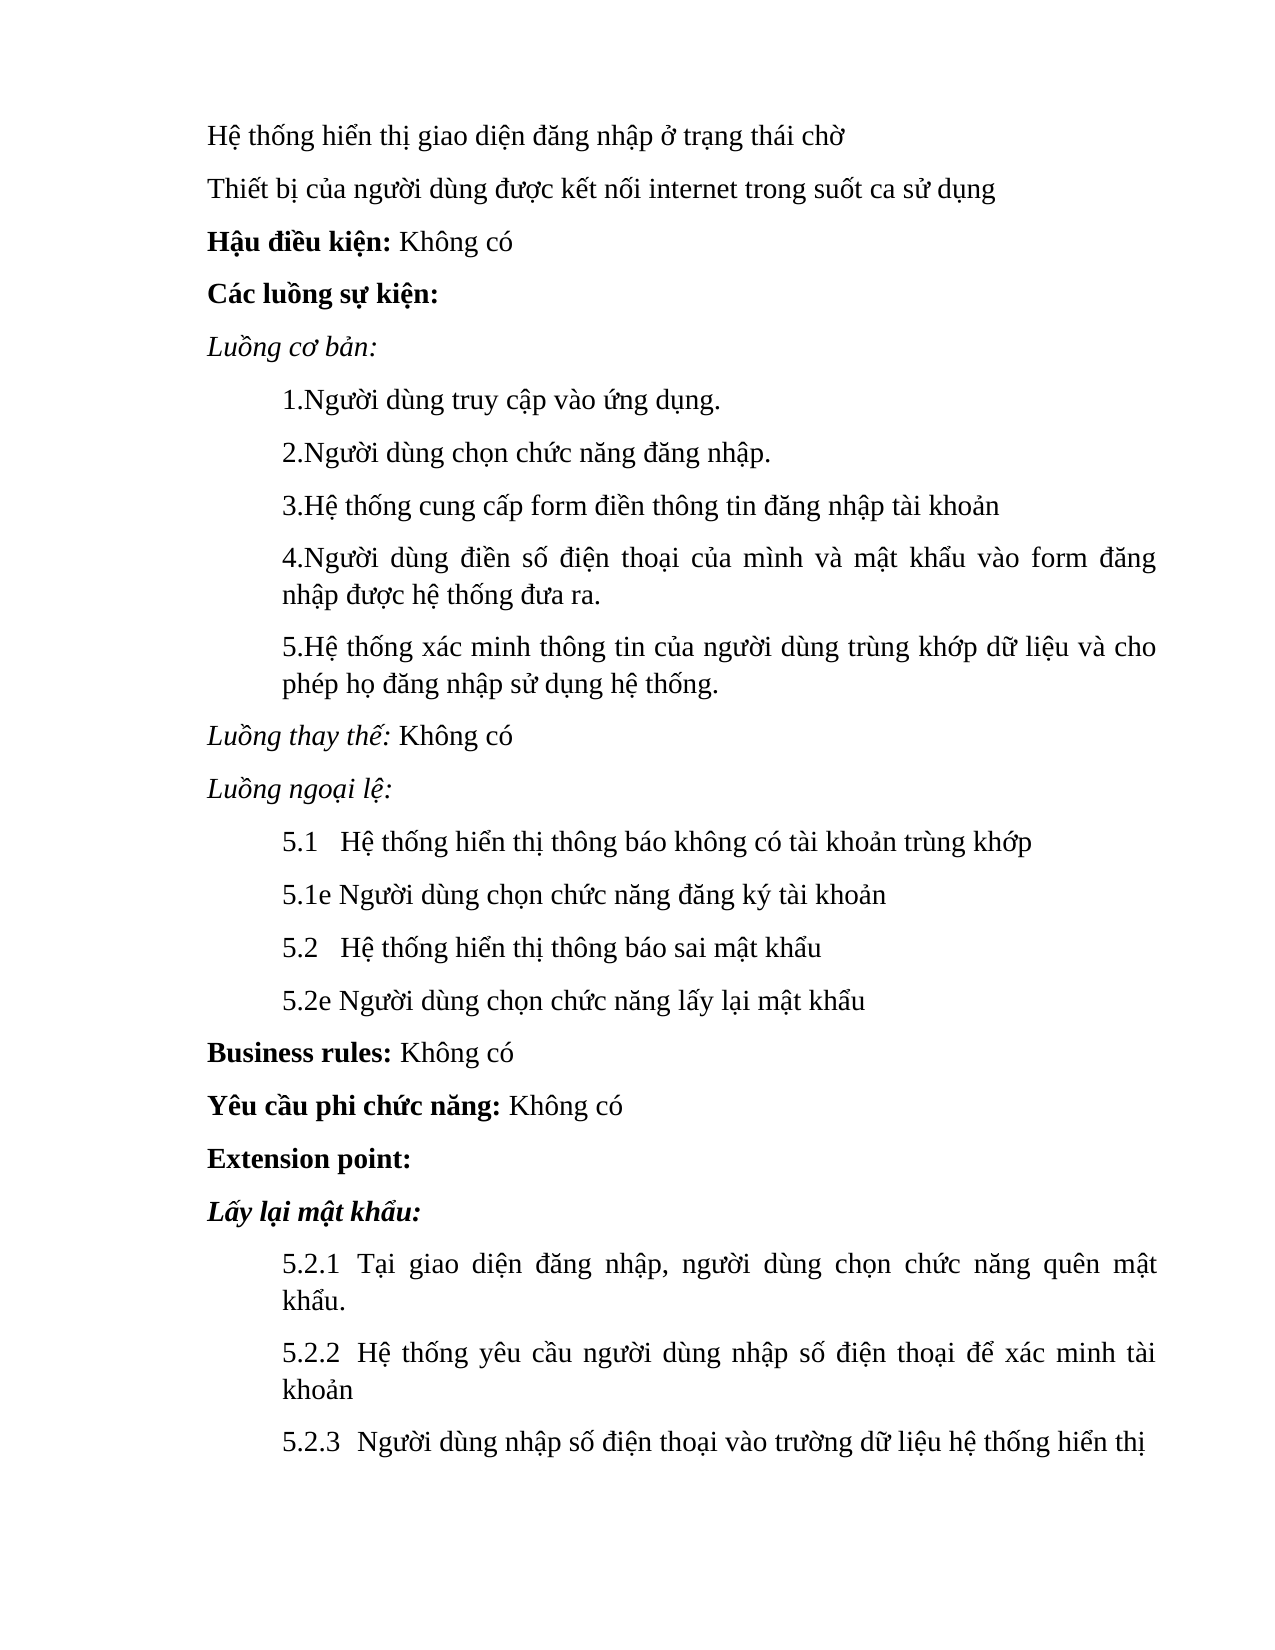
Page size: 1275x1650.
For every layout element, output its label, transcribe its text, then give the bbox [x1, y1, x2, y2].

text 5.1 Hệ thống hiển thị thông báo không có tài khoản trùng khớp [282, 824, 1157, 858]
text Lấy lại mật khẩu: [207, 1194, 1157, 1227]
text Luồng thay thế: Không có [207, 718, 1157, 752]
text Hậu điều kiện: Không có [207, 224, 1157, 257]
text 5.2.1 Tại giao diện đăng nhập, người dùng chọn chức năng quên mật khẩu. [282, 1247, 1157, 1316]
text Thiết bị của người dùng được kết nối internet trong suốt ca sử dụng [207, 171, 1157, 204]
text Extension point: [207, 1141, 1157, 1174]
text 2.Người dùng chọn chức năng đăng nhập. [282, 435, 1157, 468]
text 4.Người dùng điền số điện thoại của mình và mật khẩu vào form đăng nhập được hệ thống đưa ra. [282, 541, 1157, 610]
text 1.Người dùng truy cập vào ứng dụng. [282, 382, 1157, 416]
text 3.Hệ thống cung cấp form điền thông tin đăng nhập tài khoản [282, 488, 1157, 521]
text 5.2 Hệ thống hiển thị thông báo sai mật khẩu [282, 930, 1157, 963]
text Business rules: Không có [207, 1035, 1157, 1069]
text Luồng cơ bản: [207, 329, 1157, 363]
text Luồng ngoại lệ: [207, 771, 1157, 805]
text 5.1e Người dùng chọn chức năng đăng ký tài khoản [282, 877, 1157, 911]
text 5.2.3 Người dùng nhập số điện thoại vào trường dữ liệu hệ thống hiển thị [282, 1424, 1157, 1458]
text Yêu cầu phi chức năng: Không có [207, 1088, 1157, 1122]
text Hệ thống hiển thị giao diện đăng nhập ở trạng thái chờ [207, 118, 1157, 152]
text Các luồng sự kiện: [207, 277, 1157, 310]
text 5.Hệ thống xác minh thông tin của người dùng trùng khớp dữ liệu và cho phép họ đăng nhập sử dụng hệ thống. [282, 629, 1157, 699]
text 5.2e Người dùng chọn chức năng lấy lại mật khẩu [282, 983, 1157, 1016]
text 5.2.2 Hệ thống yêu cầu người dùng nhập số điện thoại để xác minh tài khoản [282, 1336, 1157, 1405]
